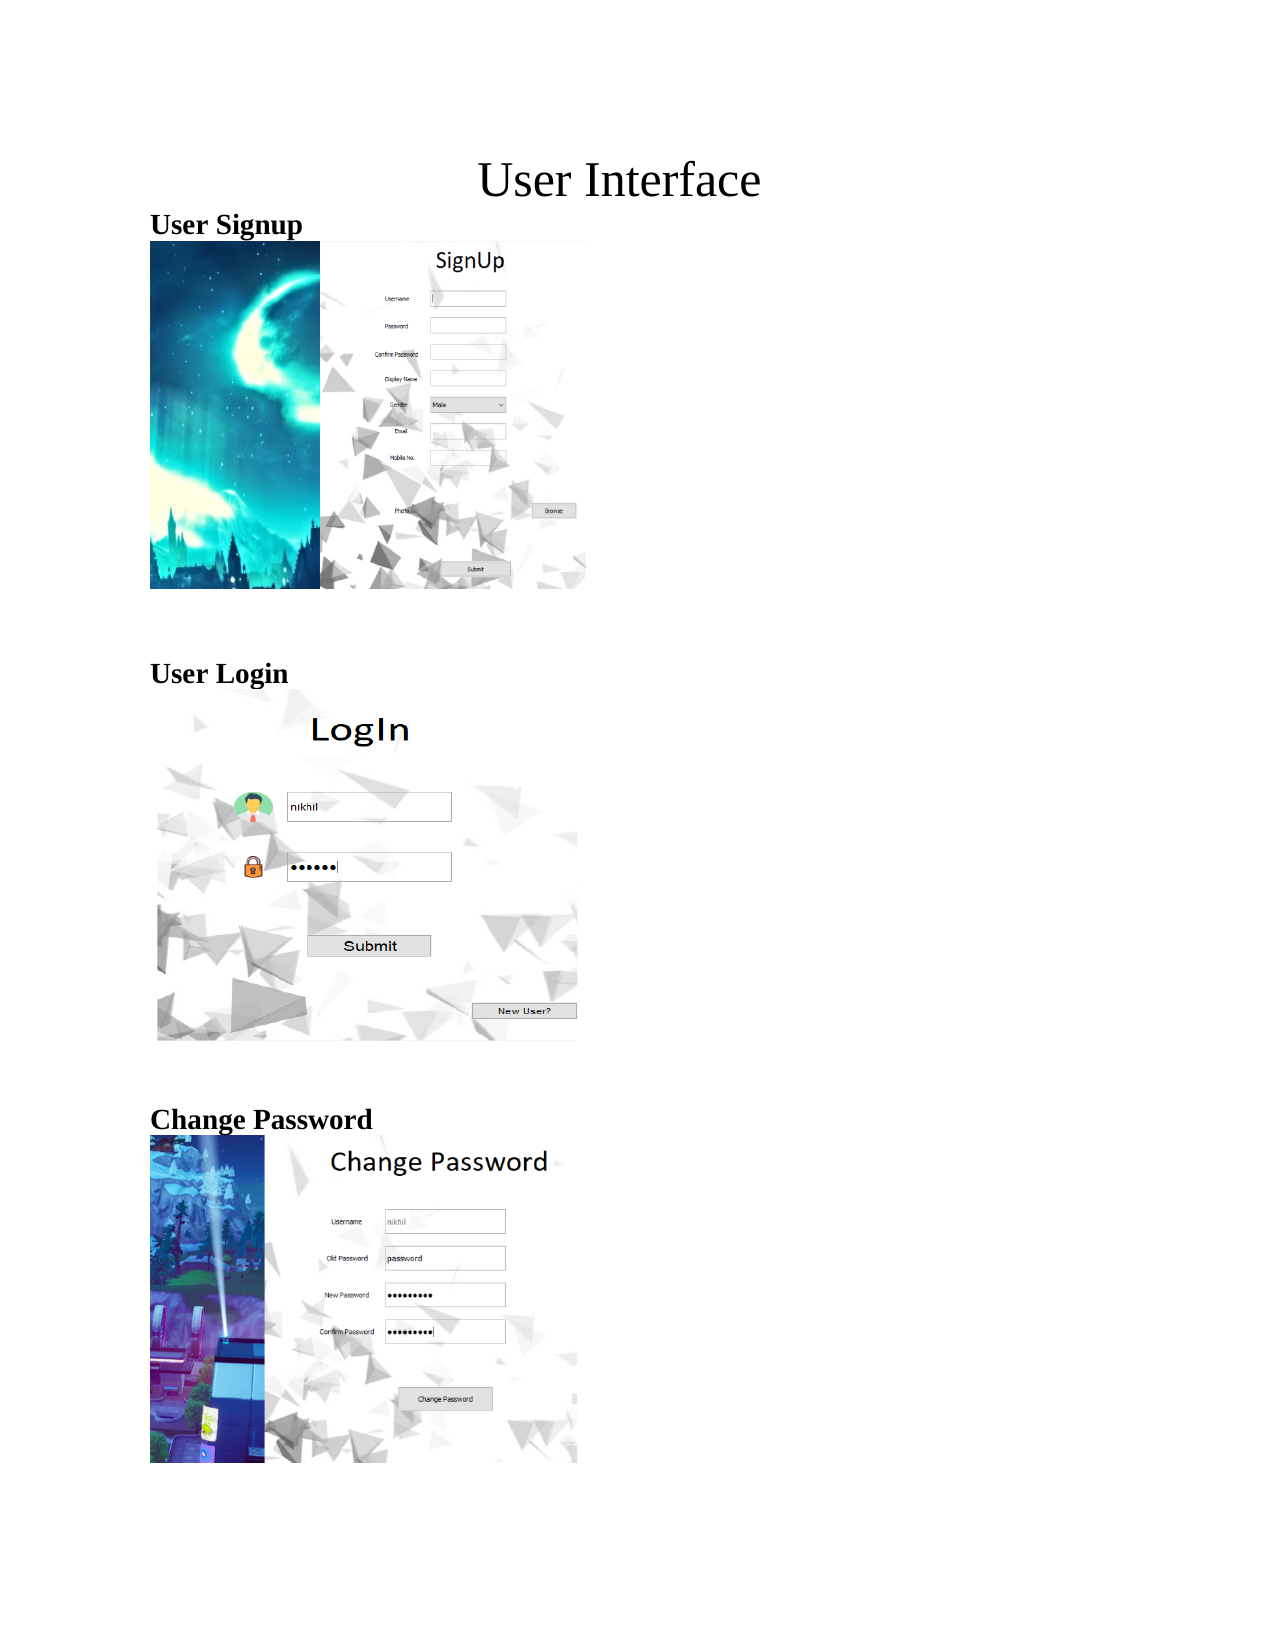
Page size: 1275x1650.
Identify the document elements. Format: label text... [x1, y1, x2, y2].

text User Interface [150, 150, 1125, 207]
text Change Password [150, 1102, 1125, 1136]
text User Signup [150, 207, 1125, 241]
picture [150, 1135, 578, 1463]
picture [157, 689, 578, 1041]
text User Login [150, 656, 1125, 689]
picture [150, 241, 586, 589]
